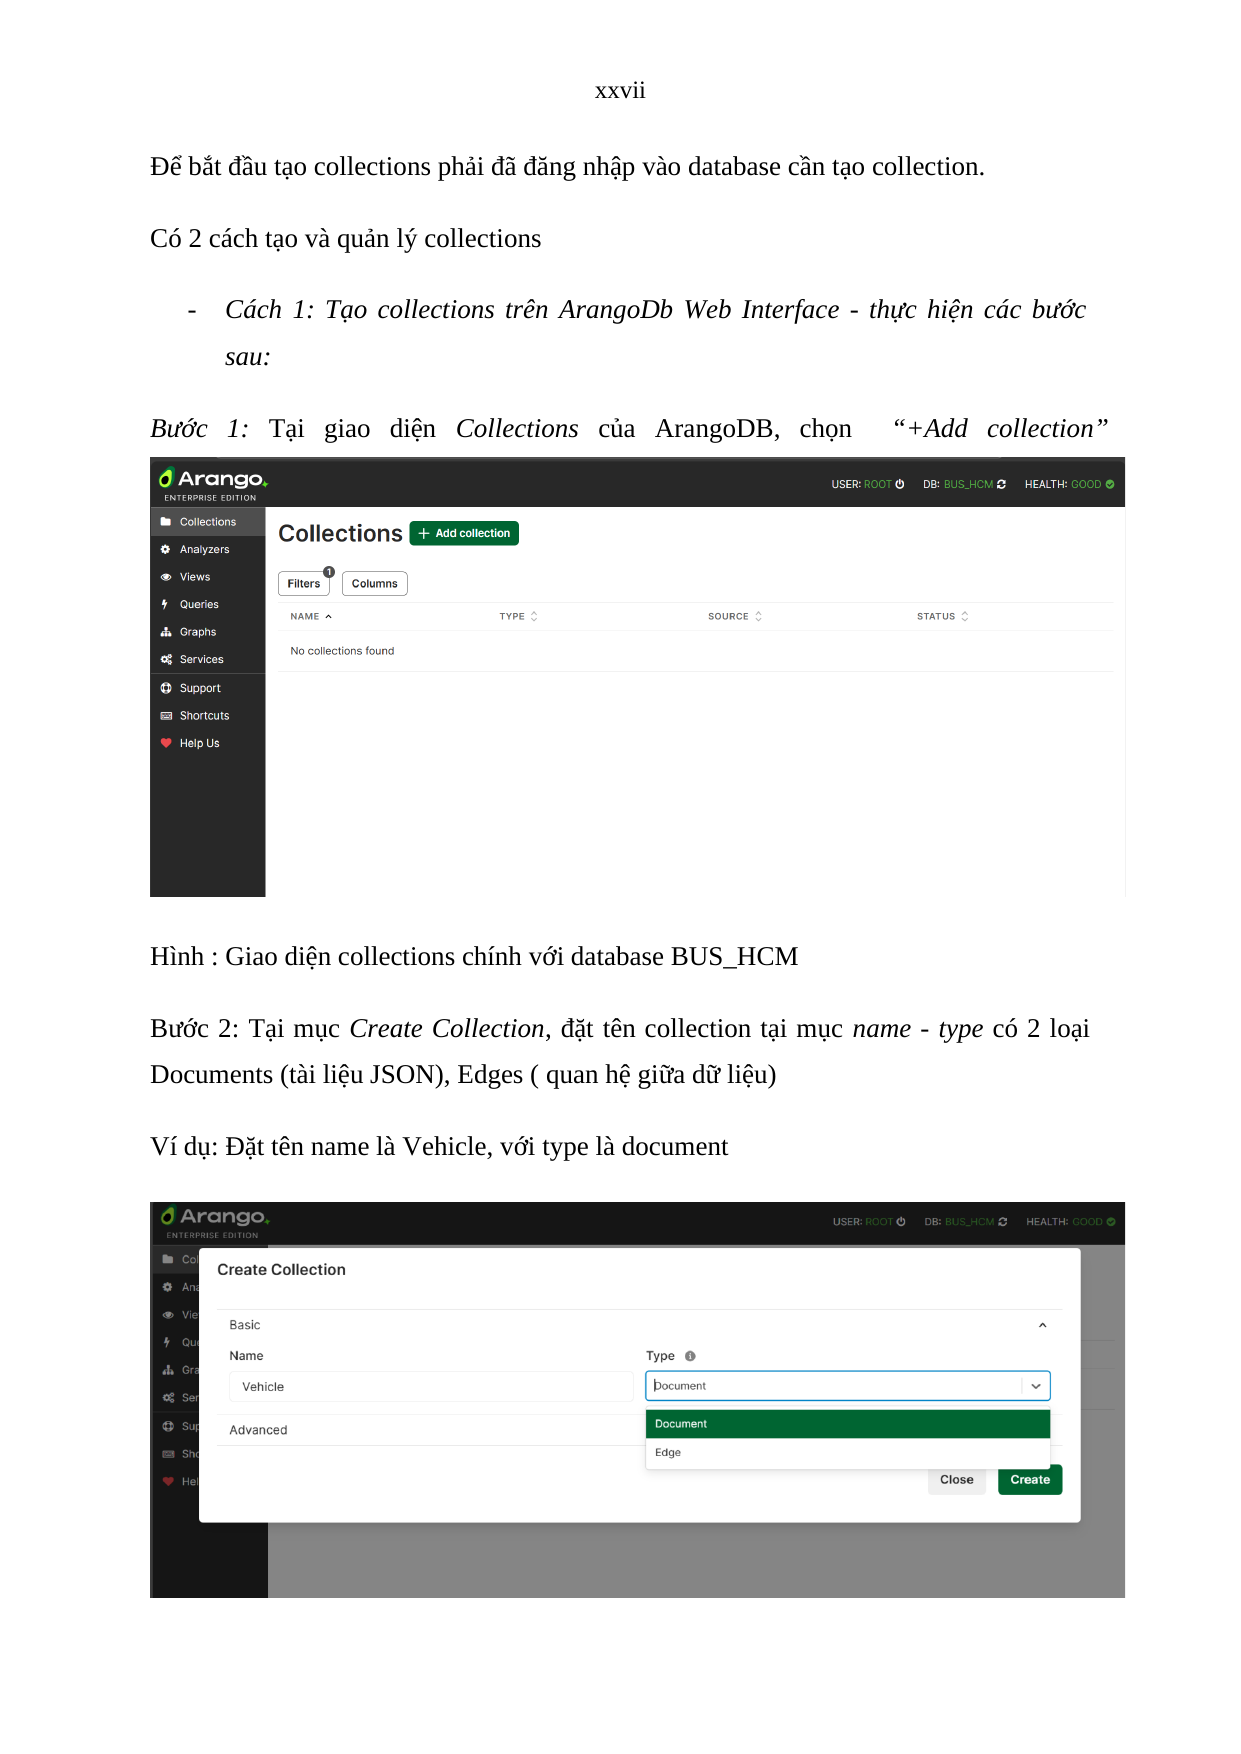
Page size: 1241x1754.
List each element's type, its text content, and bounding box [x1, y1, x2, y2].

text Để bắt đầu tạo collections phải đã đăng nhập vào database cần tạo collection. [150, 150, 1090, 181]
list Cách 1: Tạo collections trên ArangoDb Web Interface - thực hiện các bước sau: [187, 293, 1090, 371]
text Có 2 cách tạo và quản lý collections [150, 222, 1090, 253]
text Bước 2: Tại mục Create Collection, đặt tên collection tại mục name - type có 2 loại Documents (tài liệu JSON), Edges ( quan hệ giữa dữ liệu) [150, 1012, 1090, 1090]
text Ví dụ: Đặt tên name là Vehicle, với type là document [150, 1130, 1090, 1161]
picture [150, 457, 1125, 897]
picture [150, 1202, 1125, 1598]
text Bước 1: Tại giao diện Collections của ArangoDB, chọn “+Add collection” [150, 412, 1109, 457]
text Hình : Giao diện collections chính với database BUS_HCM [150, 940, 1090, 971]
